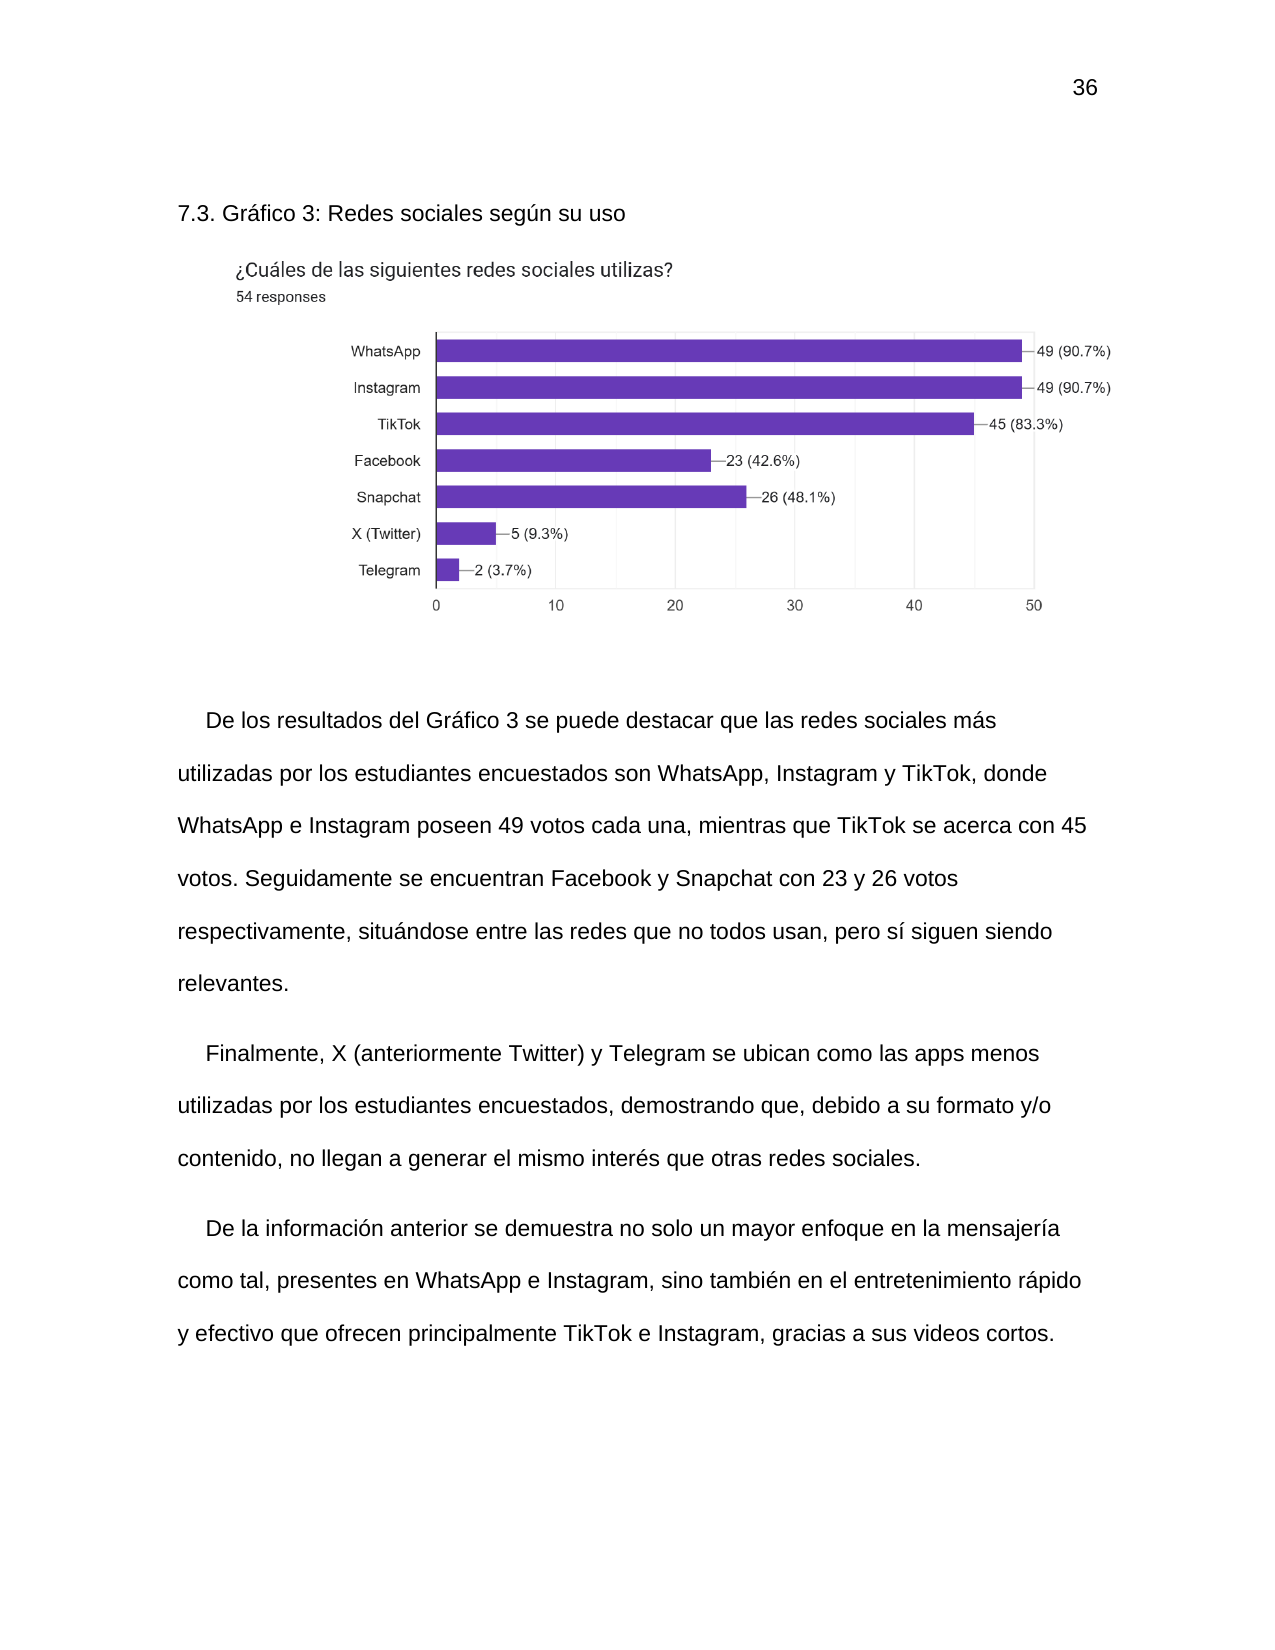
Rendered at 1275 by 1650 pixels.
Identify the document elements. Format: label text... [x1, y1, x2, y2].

text De la información anterior se demuestra no solo un mayor enfoque en la mensajería como tal, presentes en WhatsApp e Instagram, sino también en el entretenimiento rápido y efectivo que ofrecen principalmente TikTok e Instagram, gracias a sus videos cortos. [177, 1214, 1098, 1346]
picture [205, 226, 1126, 664]
text De los resultados del Gráfico 3 se puede destacar que las redes sociales más utilizadas por los estudiantes encuestados son WhatsApp, Instagram y TikTok, donde WhatsApp e Instagram poseen 49 votos cada una, mientras que TikTok se acerca con 45 votos. Seguidamente se encuentran Facebook y Snapchat con 23 y 26 votos respectivamente, situándose entre las redes que no todos usan, pero sí siguen siendo relevantes. [177, 707, 1098, 997]
text Finalmente, X (anteriormente Twitter) y Telegram se ubican como las apps menos utilizadas por los estudiantes encuestados, demostrando que, debido a su formato y/o contenido, no llegan a generar el mismo interés que otras redes sociales. [177, 1040, 1098, 1172]
subtitle 7.3. Gráfico 3: Redes sociales según su uso [177, 200, 1098, 226]
